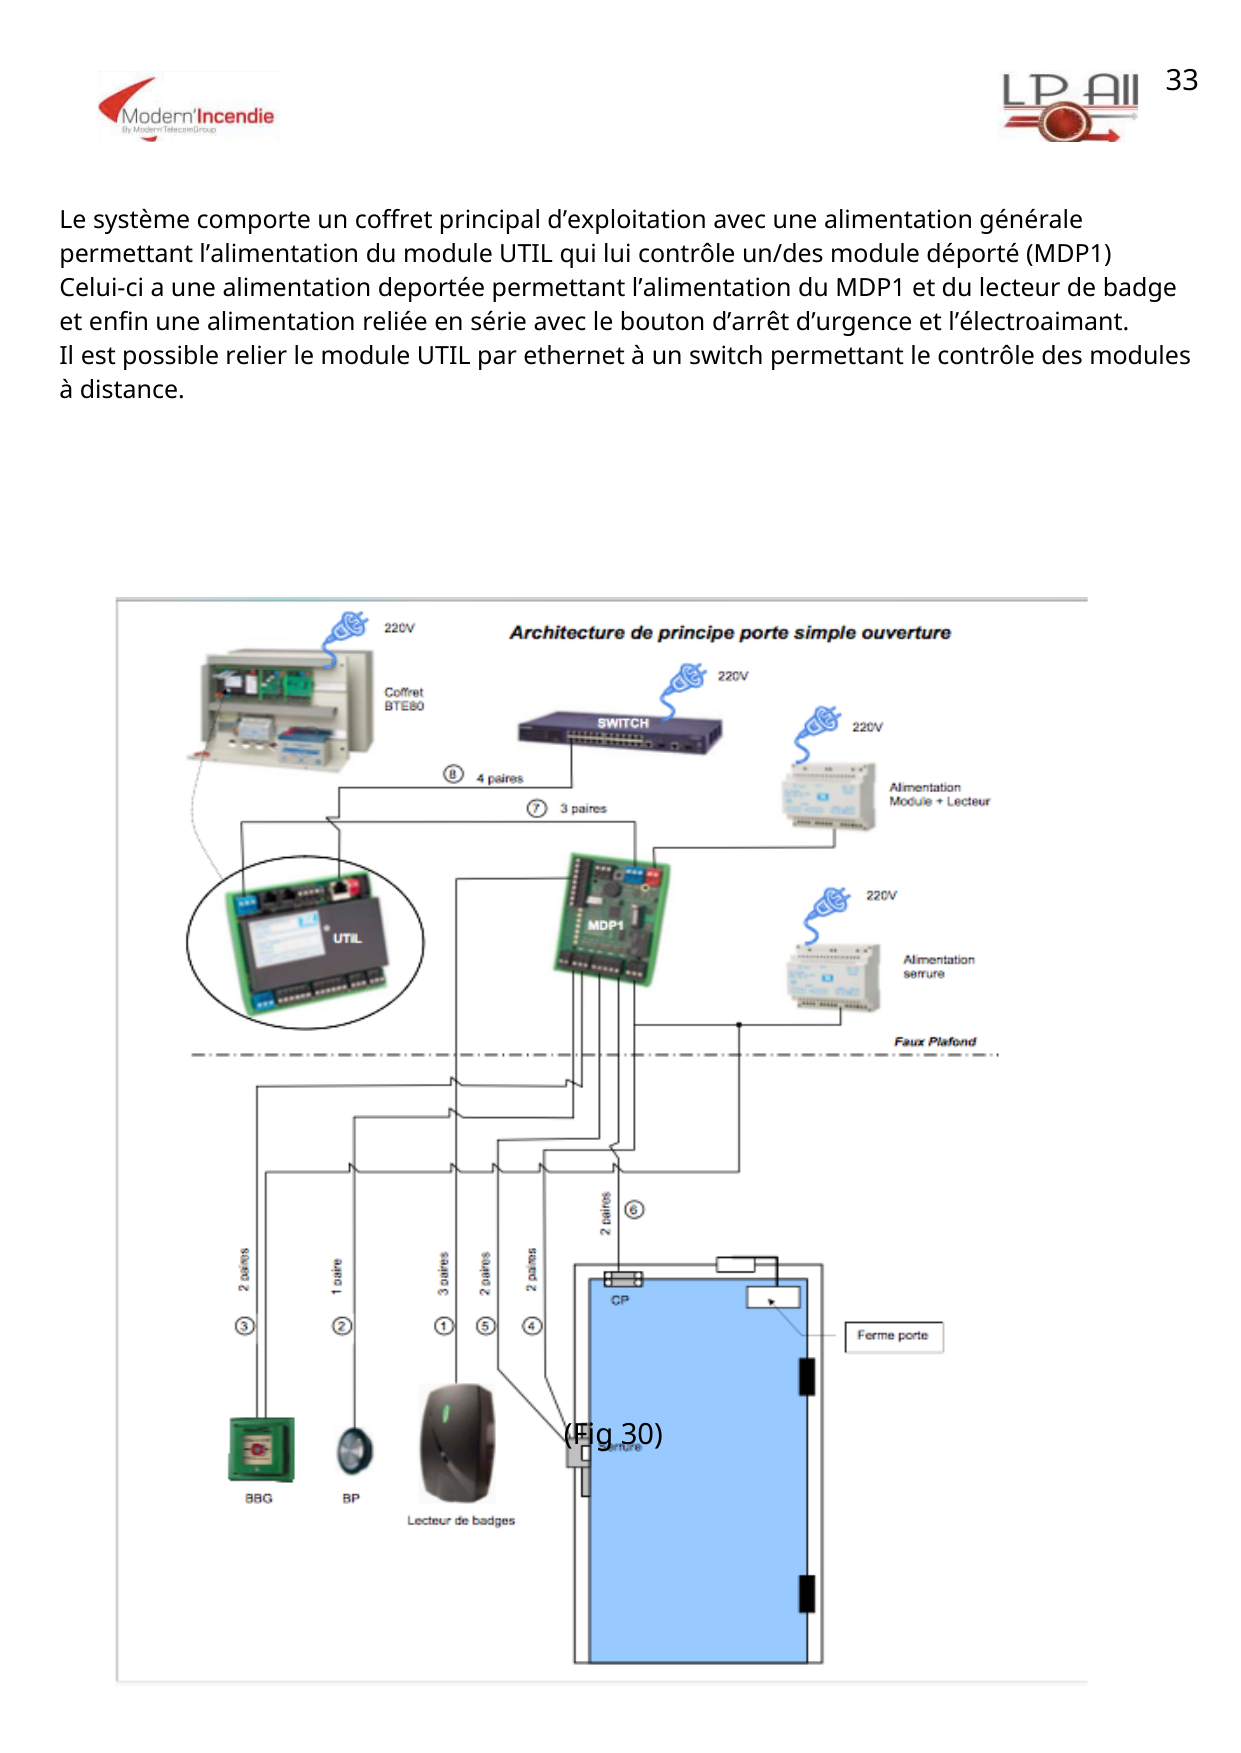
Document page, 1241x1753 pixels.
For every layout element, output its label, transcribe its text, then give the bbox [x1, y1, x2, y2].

text Le système comporte un coffret principal d’exploitation avec une alimentation générale permettant l’alimentation du module UTIL qui lui contrôle un/des module déporté (MDP1) [59, 201, 1197, 269]
text Celui-ci a une alimentation deportée permettant l’alimentation du MDP1 et du lecteur de badge et enfin une alimentation reliée en série avec le bouton d’arrêt d’urgence et l’électroaimant. [59, 269, 1197, 338]
picture [96, 70, 280, 141]
text Il est possible relier le module UTIL par ethernet à un switch permettant le contrôle des modules à distance. [59, 338, 1197, 406]
picture [115, 597, 1088, 1686]
picture [996, 70, 1139, 141]
